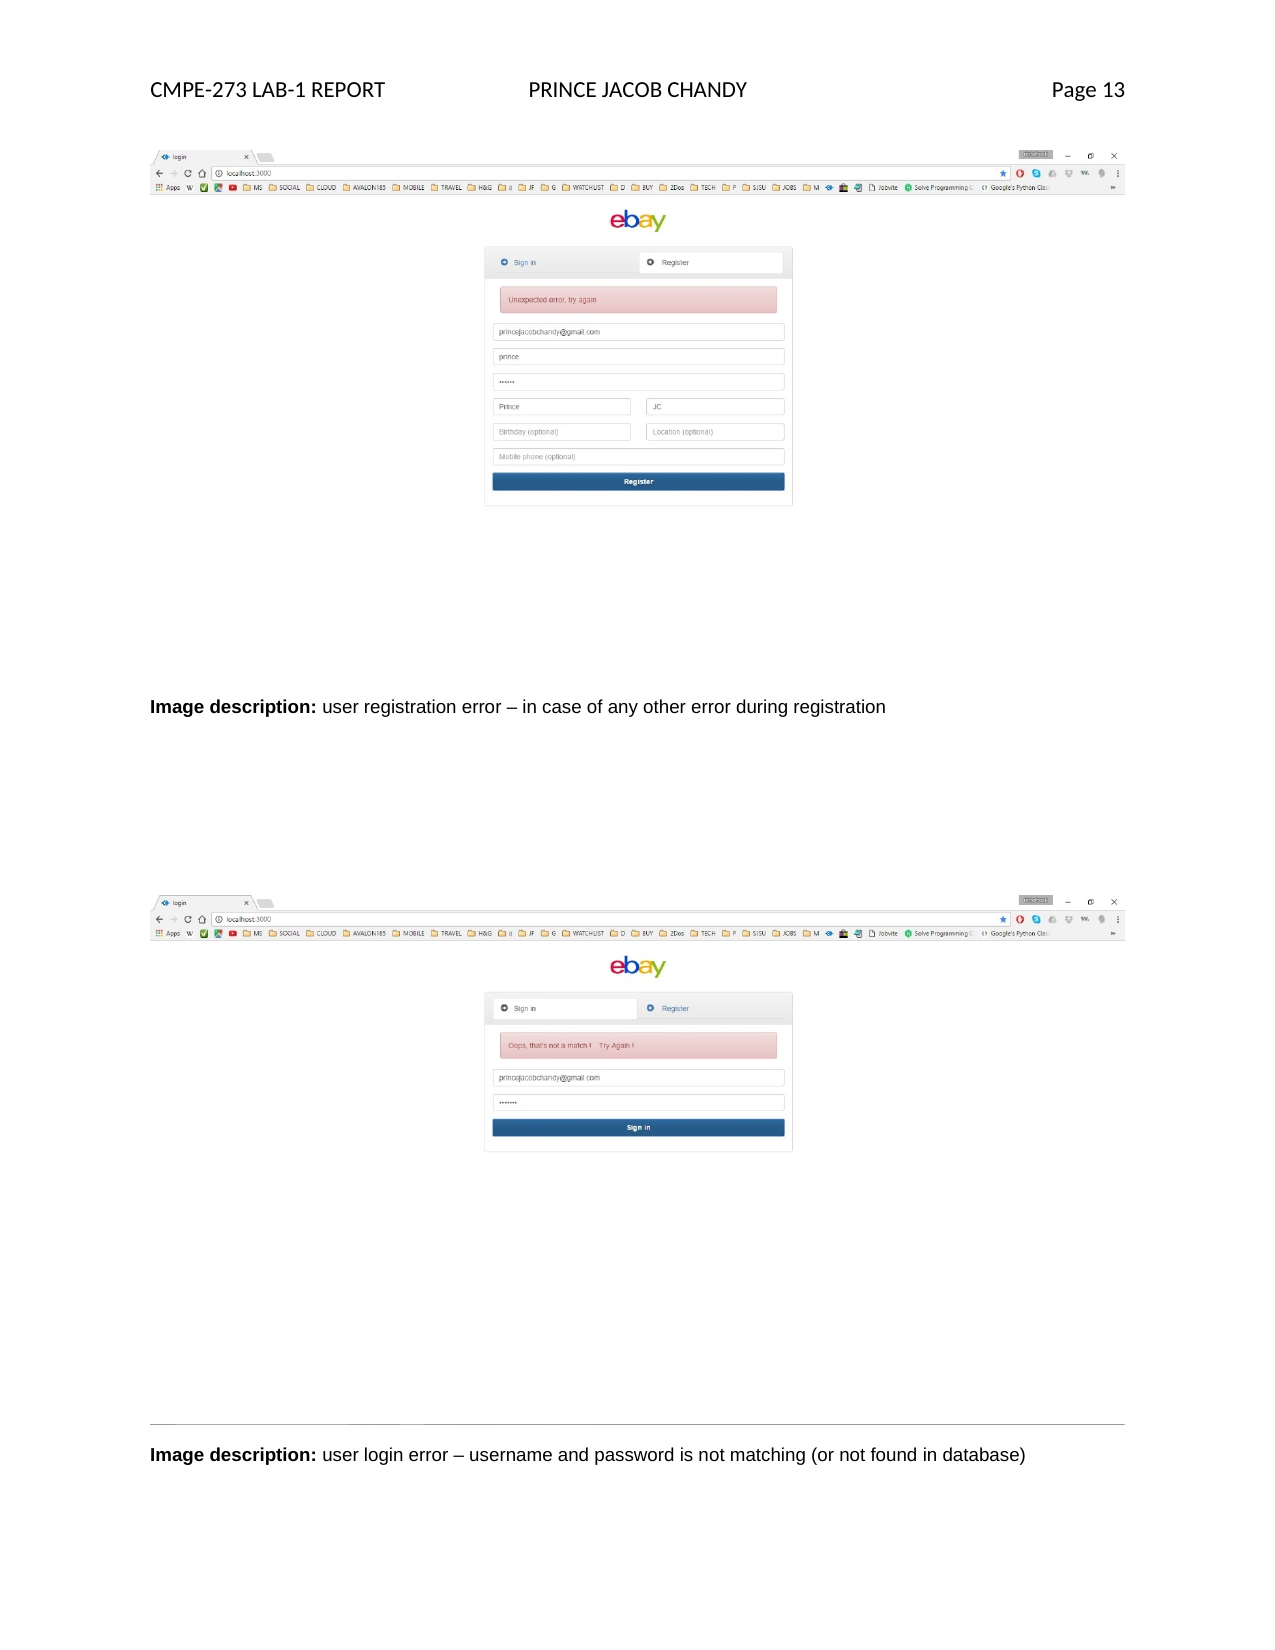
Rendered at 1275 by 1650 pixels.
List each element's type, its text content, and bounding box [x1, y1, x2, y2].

picture [150, 150, 1125, 678]
text Image description: user login error – username and password is not matching (or not found in database) [150, 1443, 1125, 1465]
text Image description: user registration error – in case of any other error during registration [150, 696, 1125, 718]
picture [150, 895, 1125, 1425]
